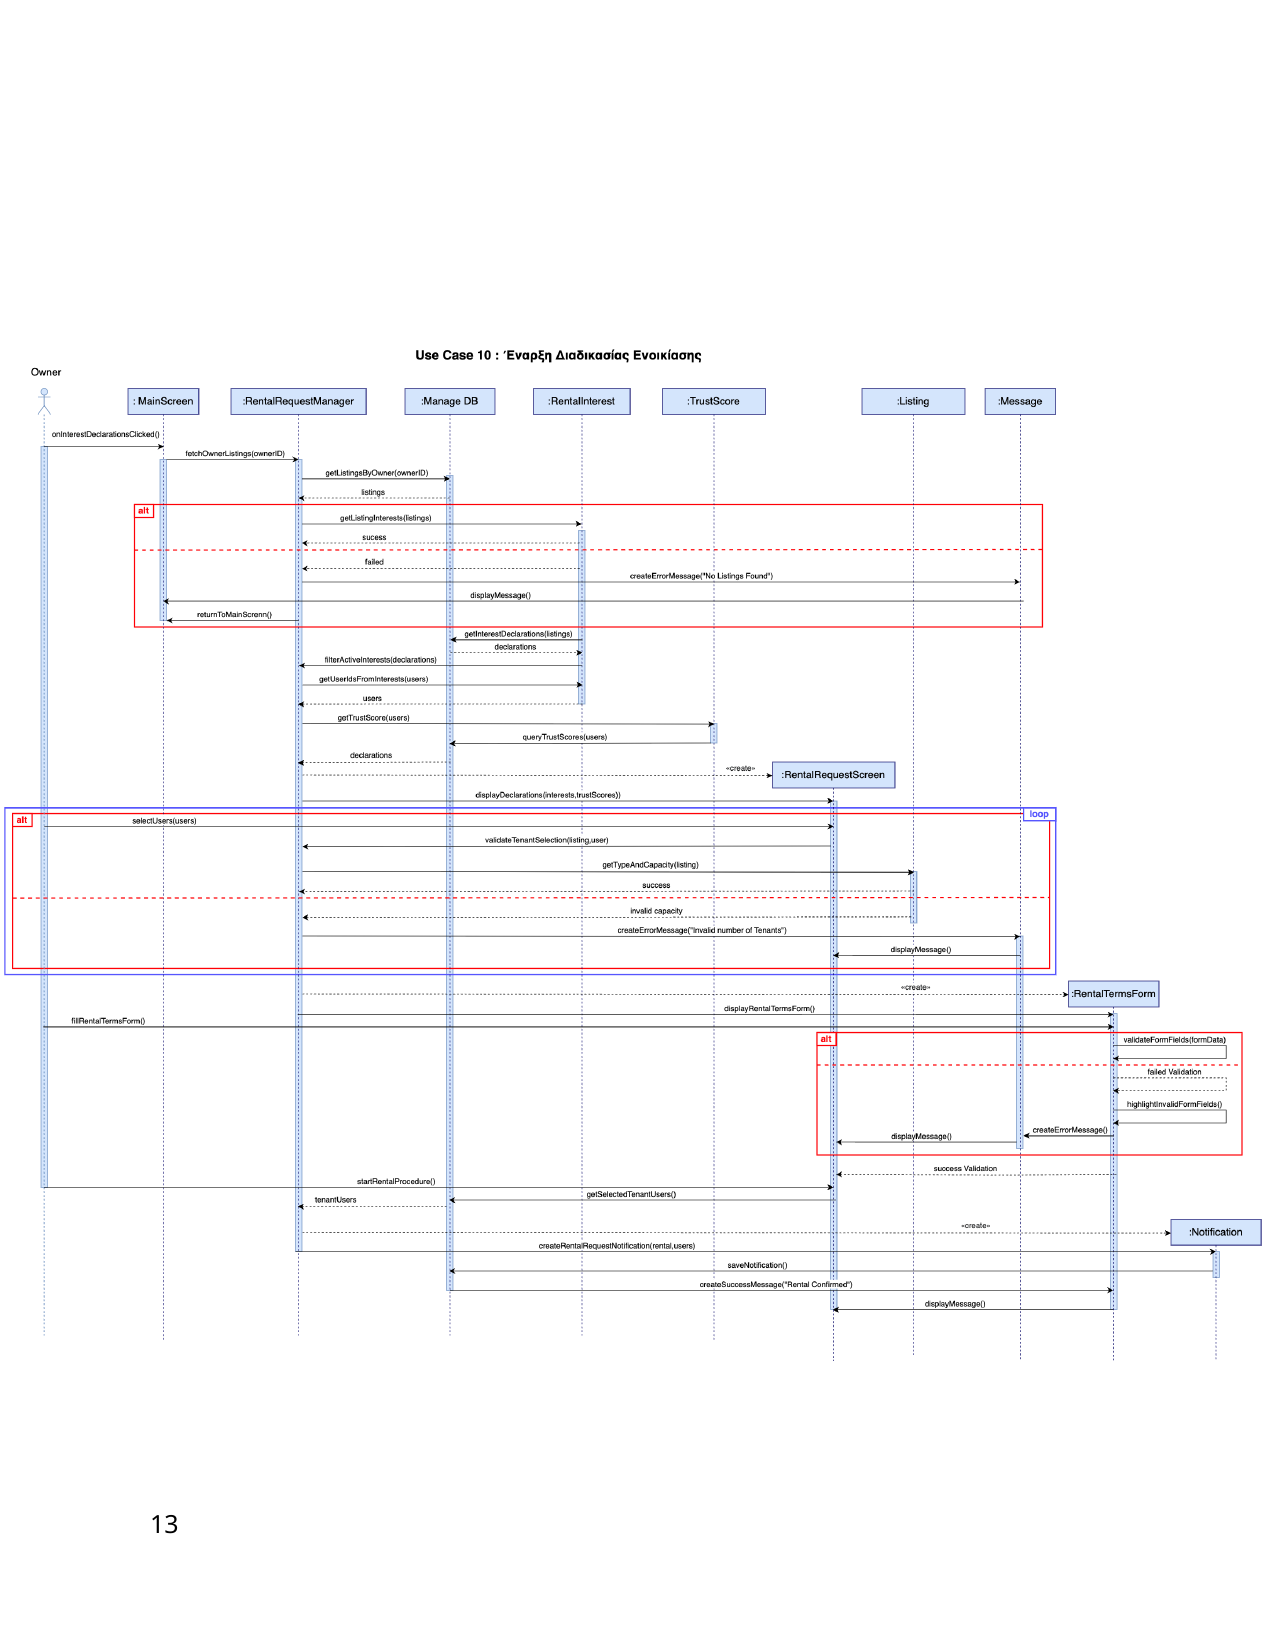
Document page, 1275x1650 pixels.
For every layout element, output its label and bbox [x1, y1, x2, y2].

picture [0, 340, 1275, 1362]
